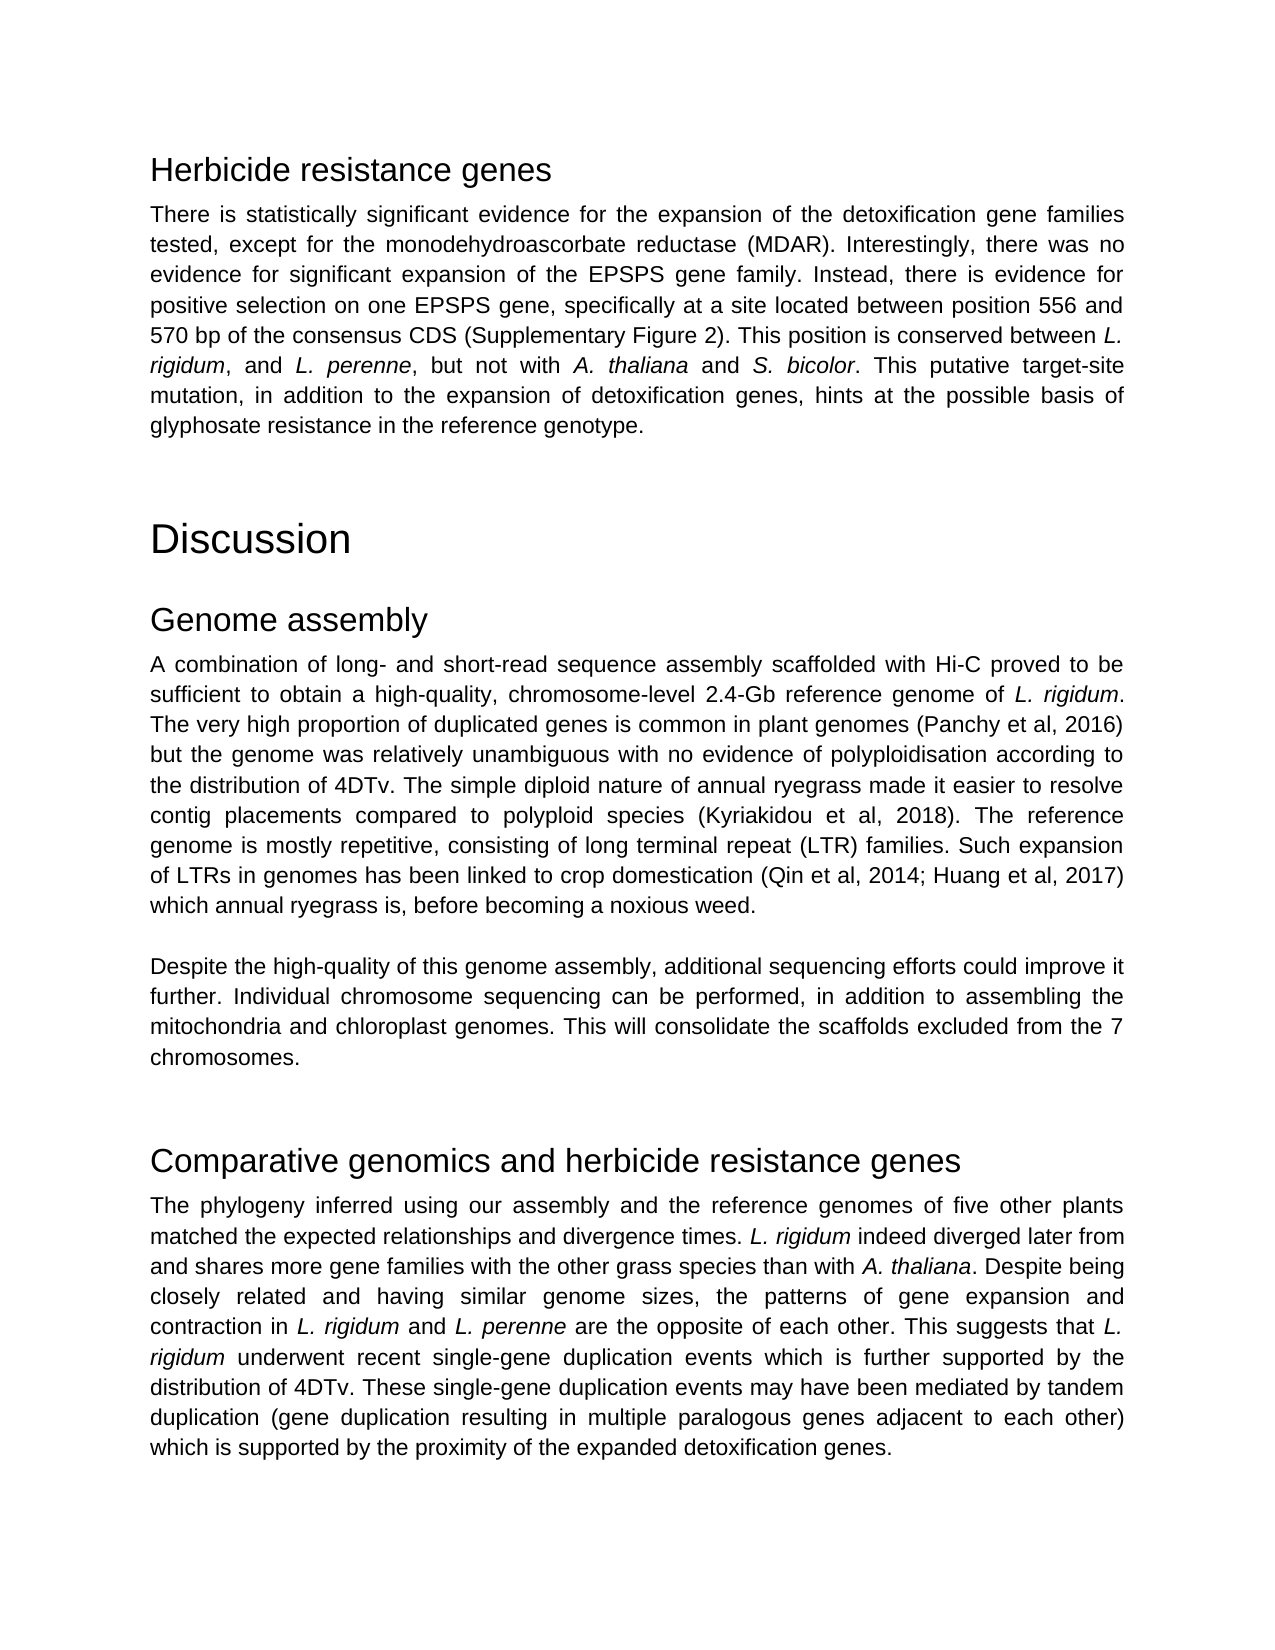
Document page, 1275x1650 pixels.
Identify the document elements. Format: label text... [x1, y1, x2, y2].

subtitle Herbicide resistance genes [150, 150, 1125, 188]
text Despite the high-quality of this genome assembly, additional sequencing efforts could improve it further. Individual chromosome sequencing can be performed, in addition to assembling the mitochondria and chloroplast genomes. This will consolidate the scaffolds excluded from the 7 chromosomes. [150, 953, 1125, 1070]
subtitle Genome assembly [150, 600, 1125, 638]
text The phylogeny inferred using our assembly and the reference genomes of five other plants matched the expected relationships and divergence times. L. rigidum indeed diverged later from and shares more gene families with the other grass species than with A. thaliana. Despite being closely related and having similar genome sizes, the patterns of gene expansion and contraction in L. rigidum and L. perenne are the opposite of each other. This suggests that L. rigidum underwent recent single-gene duplication events which is further supported by the distribution of 4DTv. These single-gene duplication events may have been mediated by tandem duplication (gene duplication resulting in multiple paralogous genes adjacent to each other) which is supported by the proximity of the expanded detoxification genes. [150, 1192, 1125, 1460]
subtitle Discussion [150, 514, 1125, 562]
text A combination of long- and short-read sequence assembly scaffolded with Hi-C proved to be sufficient to obtain a high-quality, chromosome-level 2.4-Gb reference genome of L. rigidum. The very high proportion of duplicated genes is common in plant genomes (Panchy et al, 2016) but the genome was relatively unambiguous with no evidence of polyploidisation according to the distribution of 4DTv. The simple diploid nature of annual ryegrass made it easier to resolve contig placements compared to polyploid species (Kyriakidou et al, 2018). The reference genome is mostly repetitive, consisting of long terminal repeat (LTR) families. Such expansion of LTRs in genomes has been linked to crop domestication (Qin et al, 2014; Huang et al, 2017) which annual ryegrass is, before becoming a noxious weed. [150, 651, 1125, 919]
subtitle Comparative genomics and herbicide resistance genes [150, 1141, 1125, 1180]
text There is statistically significant evidence for the expansion of the detoxification gene families tested, except for the monodehydroascorbate reductase (MDAR). Interestingly, there was no evidence for significant expansion of the EPSPS gene family. Instead, there is evidence for positive selection on one EPSPS gene, specifically at a site located between position 556 and 570 bp of the consensus CDS (Supplementary Figure 2). This position is conserved between L. rigidum, and L. perenne, but not with A. thaliana and S. bicolor. This putative target-site mutation, in addition to the expansion of detoxification genes, hints at the possible basis of glyphosate resistance in the reference genotype. [150, 201, 1125, 439]
